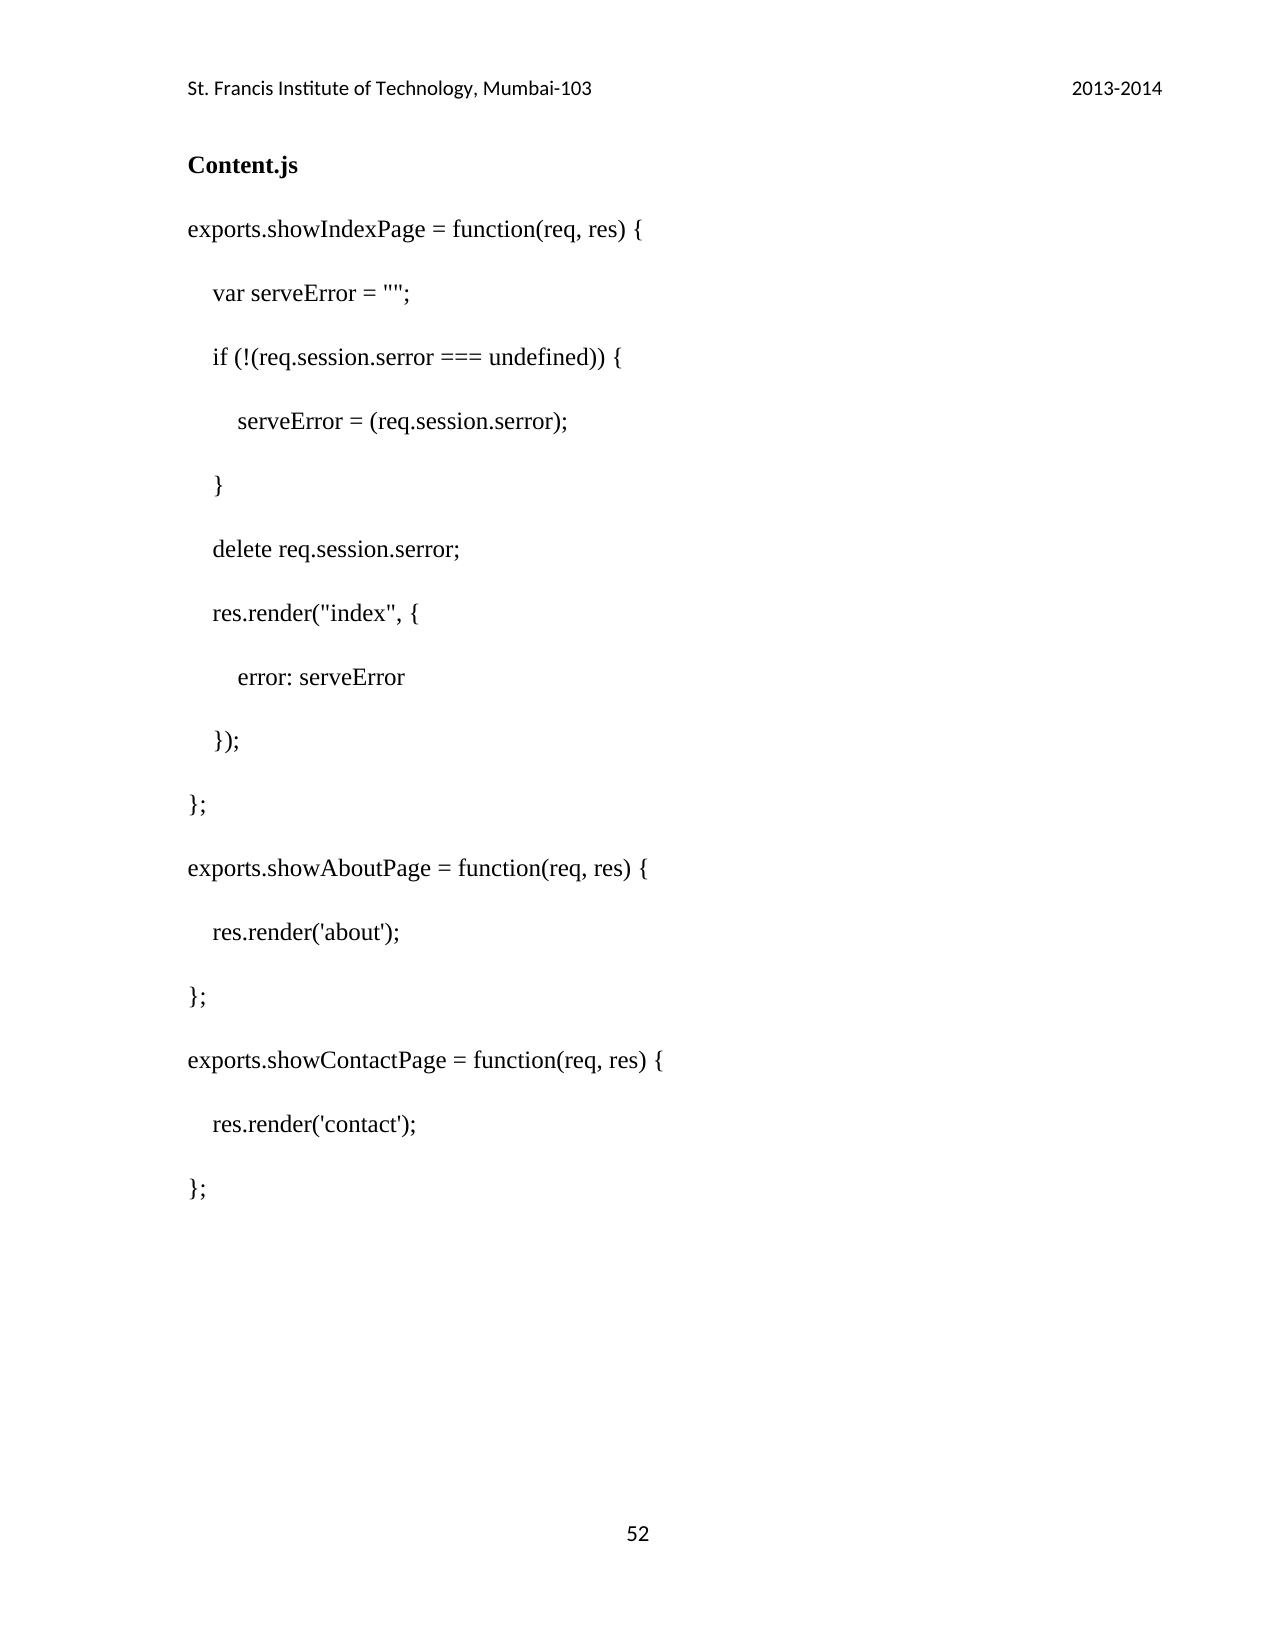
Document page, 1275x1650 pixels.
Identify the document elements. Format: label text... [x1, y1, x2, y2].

text if (!(req.session.serror === undefined)) { [187, 342, 1087, 371]
text res.render('about'); [187, 917, 1087, 946]
text res.render('contact'); [187, 1109, 1087, 1138]
text exports.showIndexPage = function(req, res) { [187, 214, 1087, 243]
text }; [187, 789, 1087, 818]
text }; [187, 981, 1087, 1010]
text var serveError = ""; [187, 278, 1087, 307]
text error: serveError [187, 662, 1087, 690]
text exports.showAboutPage = function(req, res) { [187, 853, 1087, 882]
text delete req.session.serror; [187, 534, 1087, 562]
text }; [187, 1173, 1087, 1202]
text exports.showContactPage = function(req, res) { [187, 1045, 1087, 1074]
text serveError = (req.session.serror); [187, 406, 1087, 434]
text Content.js [187, 150, 1087, 179]
text }); [187, 726, 1087, 754]
text } [187, 470, 1087, 498]
text res.render("index", { [187, 598, 1087, 626]
